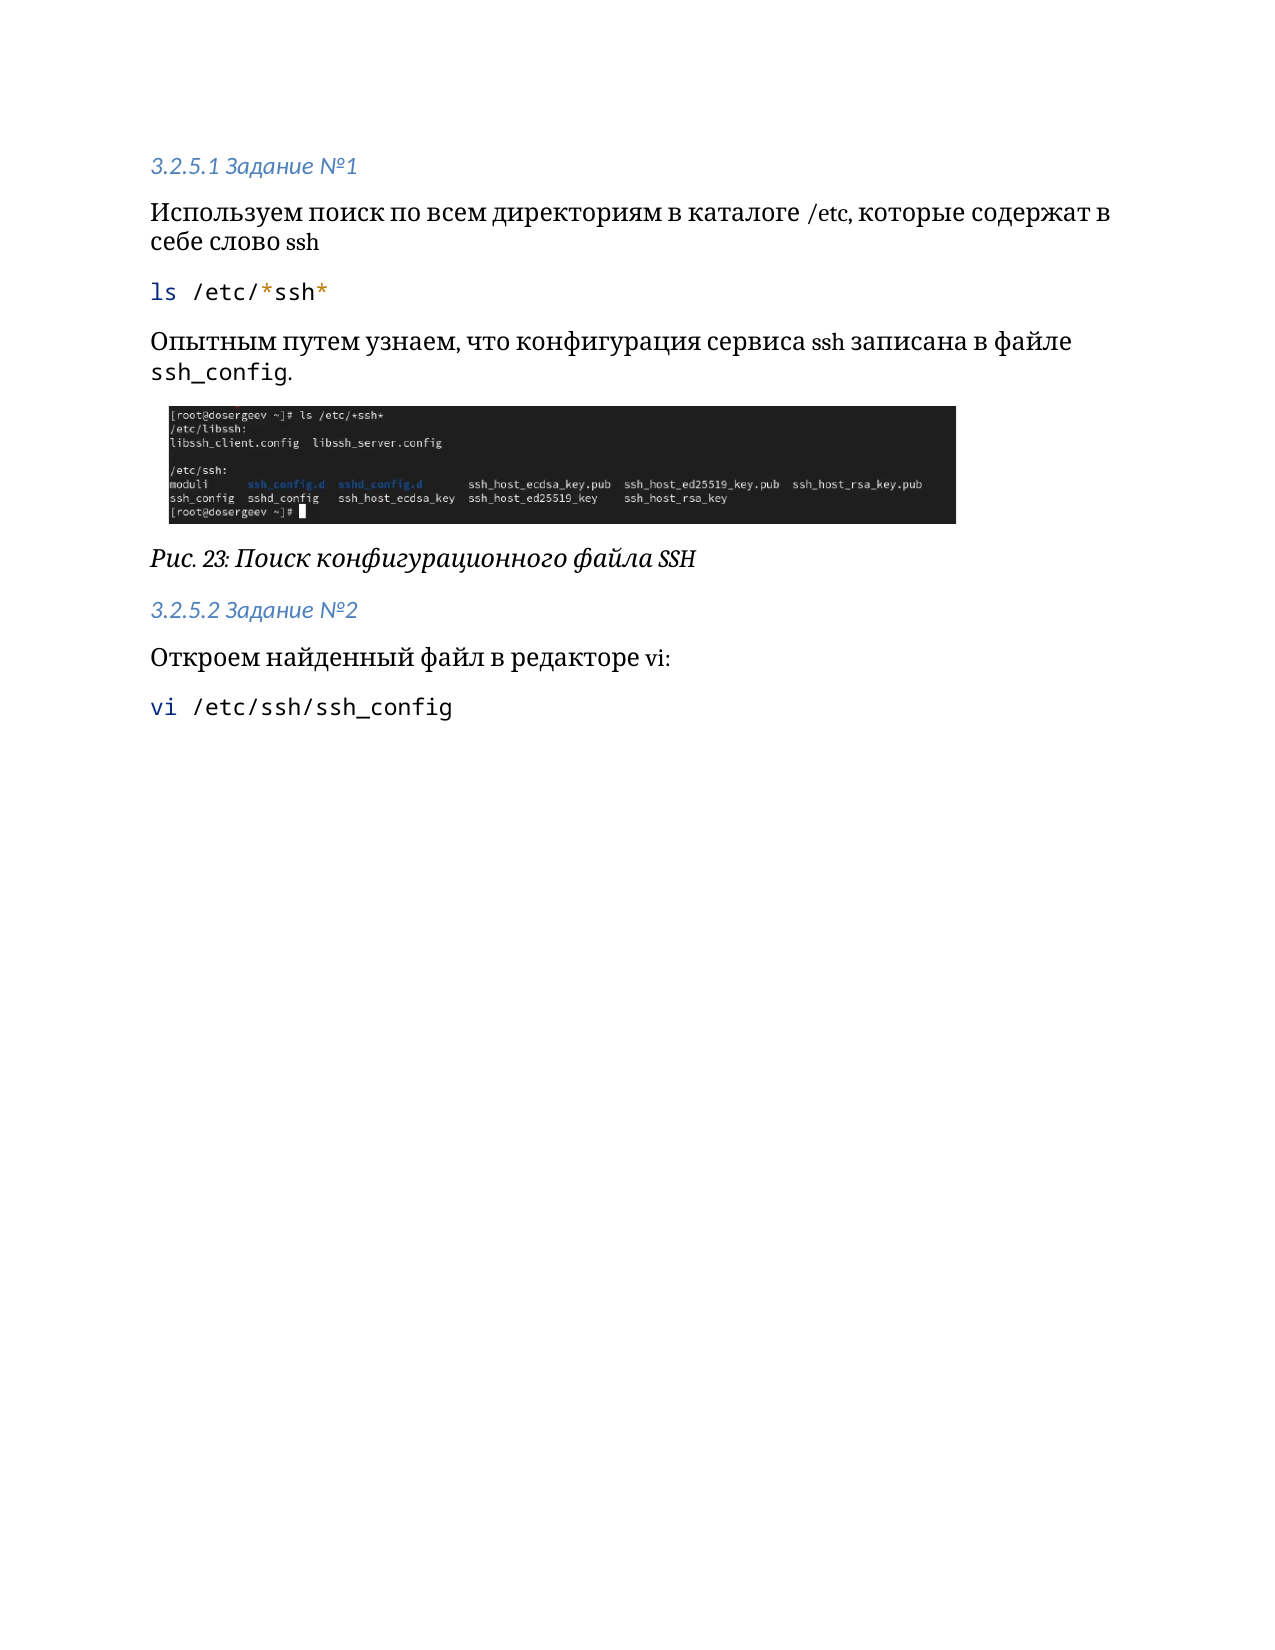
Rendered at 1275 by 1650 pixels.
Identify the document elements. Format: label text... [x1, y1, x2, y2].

text Откроем найденный файл в редакторе vi: [150, 643, 1125, 672]
picture [168, 406, 957, 524]
text ls /etc/*ssh* [150, 276, 1125, 307]
text Используем поиск по всем директориям в каталоге /etc, которые содержат в себе слово ssh [150, 199, 1125, 257]
subtitle 3.2.5.1 Задание №1 [150, 150, 1125, 181]
text Опытным путем узнаем, что конфигурация сервиса ssh записана в файле ssh_config. [150, 328, 1125, 388]
text Рис. 23: Поиск конфигурационного файла SSH [150, 544, 1125, 573]
text vi /etc/ssh/ssh_config [150, 691, 1125, 722]
subtitle 3.2.5.2 Задание №2 [150, 594, 1125, 625]
